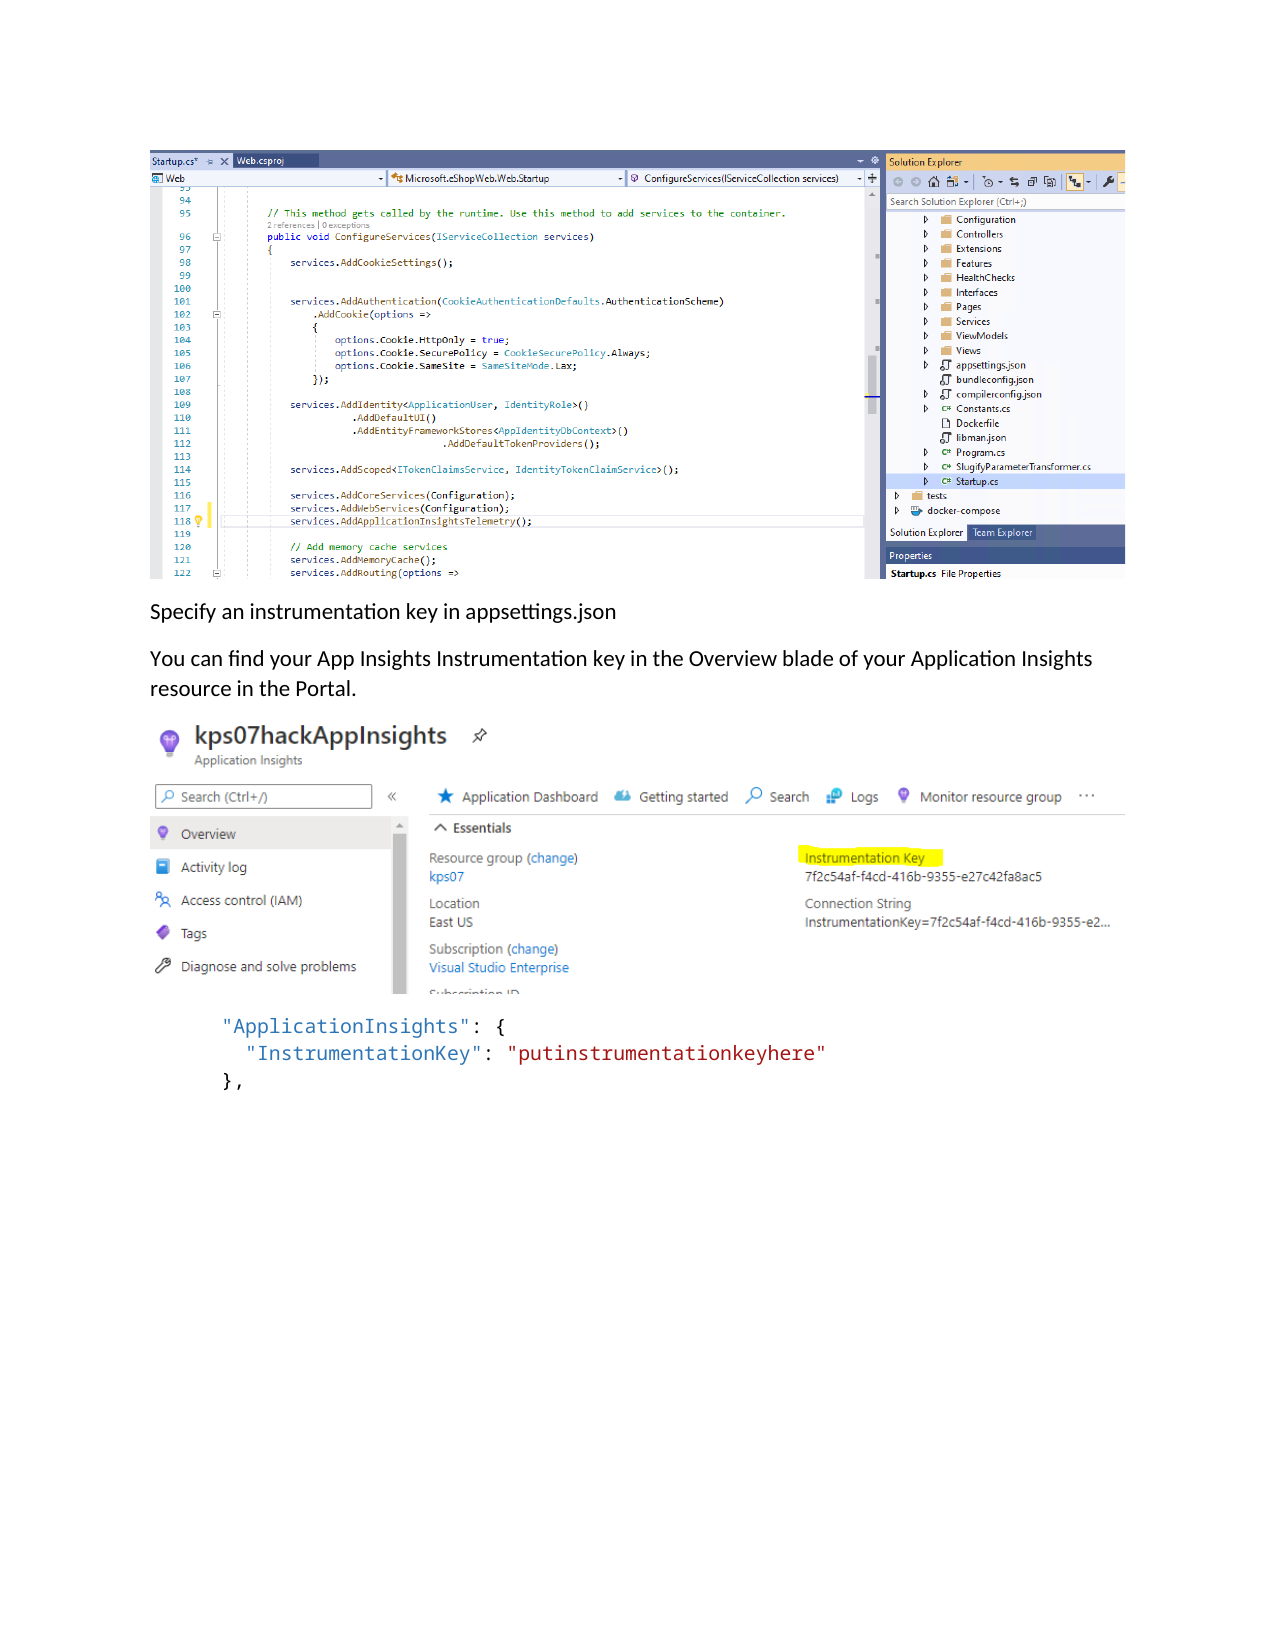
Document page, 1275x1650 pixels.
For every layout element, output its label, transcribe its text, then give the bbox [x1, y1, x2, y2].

text "ApplicationInsights": { [150, 1013, 1125, 1040]
text "InstrumentationKey": "putinstrumentationkeyhere" [150, 1040, 1125, 1067]
text You can find your App Insights Instrumentation key in the Overview blade of your Application Insights resource in the Portal. [150, 644, 1125, 702]
text }, [150, 1067, 1125, 1094]
picture [150, 150, 1125, 579]
picture [150, 721, 1125, 994]
text Specify an instrumentation key in appsettings.json [150, 597, 1125, 625]
